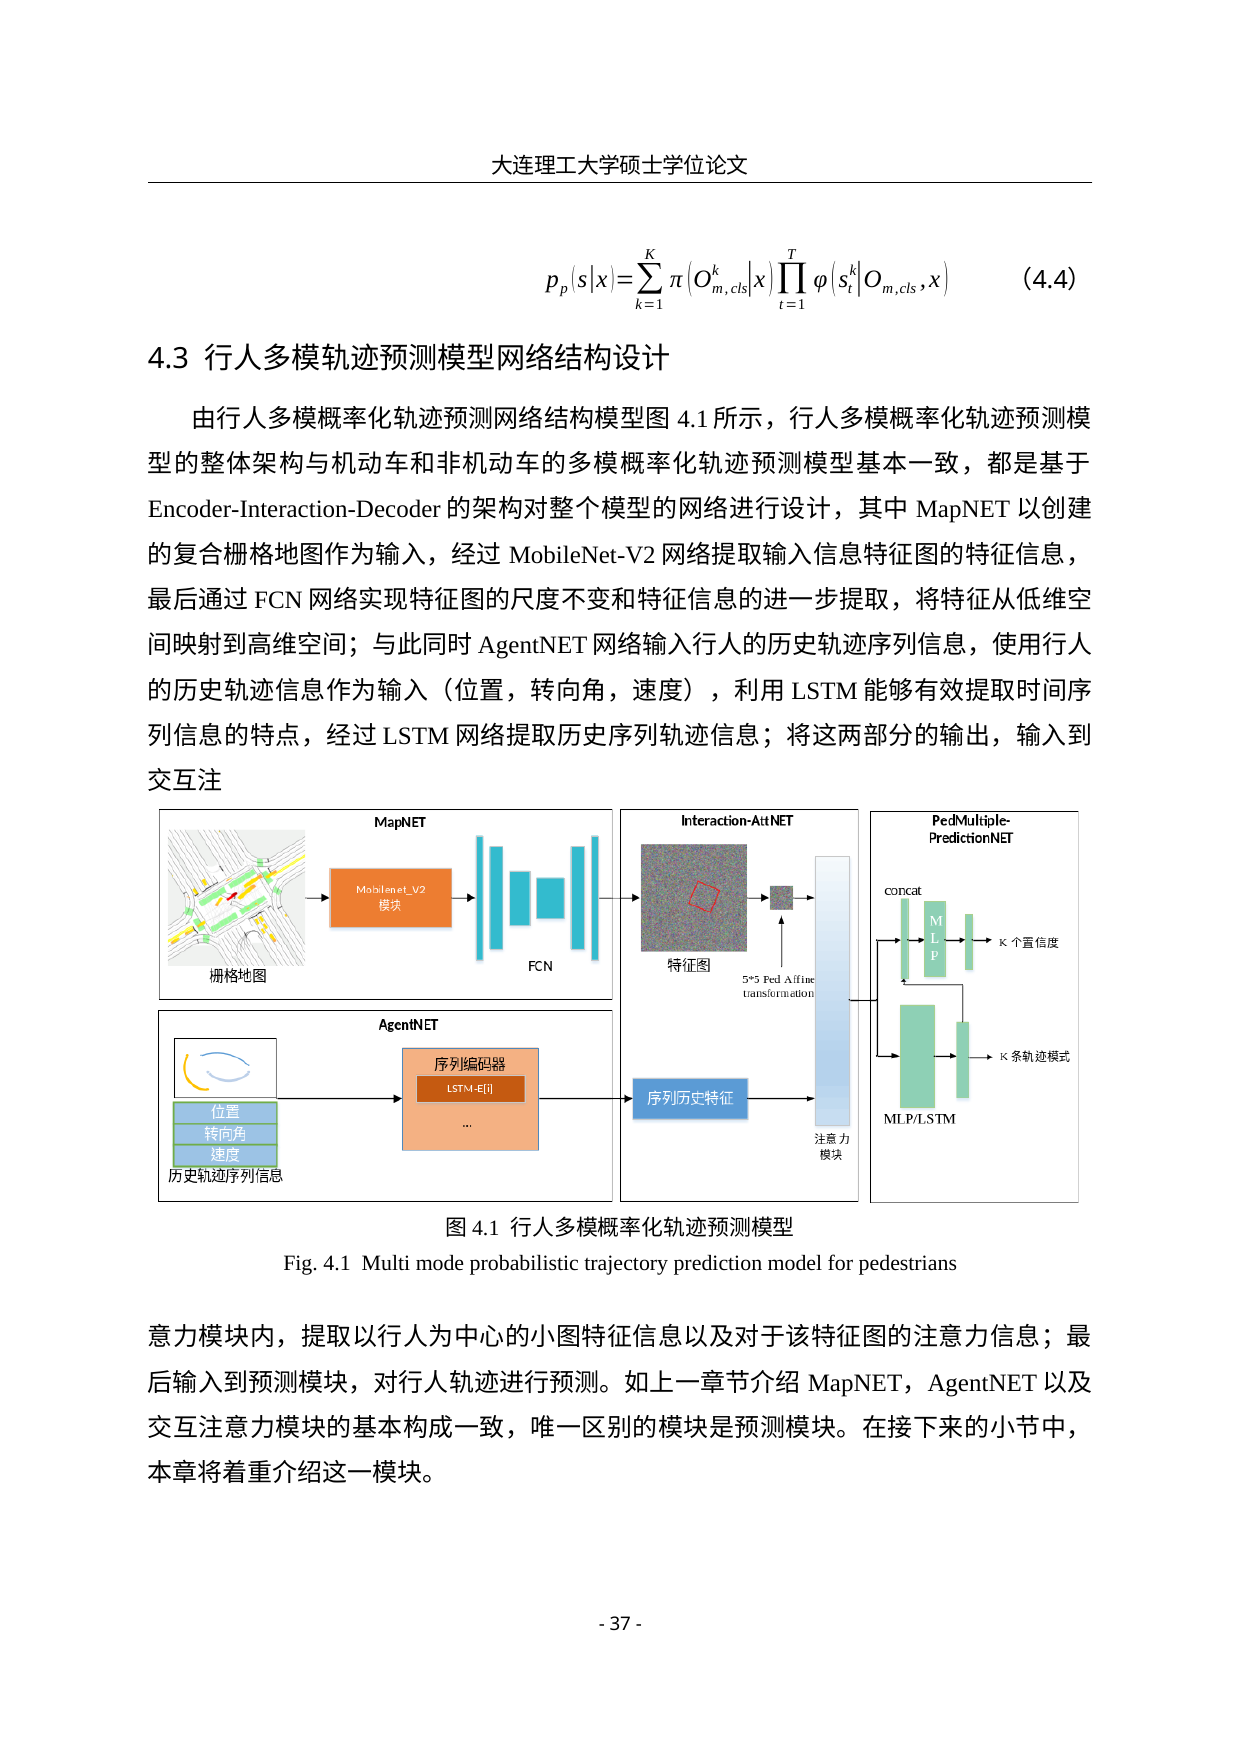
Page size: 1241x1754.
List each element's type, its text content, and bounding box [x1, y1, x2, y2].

text 意力模块内，提取以行人为中心的小图特征信息以及对于该特征图的注意力信息；最后输入到预测模块，对行人轨迹进行预测。如上一章节介绍MapNET，AgentNET以及交互注意力模块的基本构成一致，唯一区别的模块是预测模块。在接下来的小节中，本章将着重介绍这一模块。 [148, 1317, 1092, 1489]
text Fig. 4.1 Multi mode probabilistic trajectory prediction model for pedestrians [148, 1249, 1092, 1275]
subtitle 4.3 行人多模轨迹预测模型网络结构设计 [148, 335, 1092, 377]
text 由行人多模概率化轨迹预测网络结构模型图4.1所示，行人多模概率化轨迹预测模型的整体架构与机动车和非机动车的多模概率化轨迹预测模型基本一致，都是基于Encoder-Interaction-Decoder的架构对整个模型的网络进行设计，其中MapNET以创建的复合栅格地图作为输入，经过MobileNet-V2网络提取输入信息特征图的特征信息，最后通过FCN网络实现特征图的尺度不变和特征信息的进一步提取，将特征从低维空间映射到高维空间；与此同时AgentNET网络输入行人的历史轨迹序列信息，使用行人的历史轨迹信息作为输入（位置，转向角，速度），利用LSTM能够有效提取时间序列信息的特点，经过LSTM网络提取历史序列轨迹信息；将这两部分的输出，输入到交互注 [148, 398, 1092, 797]
text （4.4） [148, 246, 1092, 313]
text 图4.1 行人多模概率化轨迹预测模型 [148, 1210, 1092, 1242]
